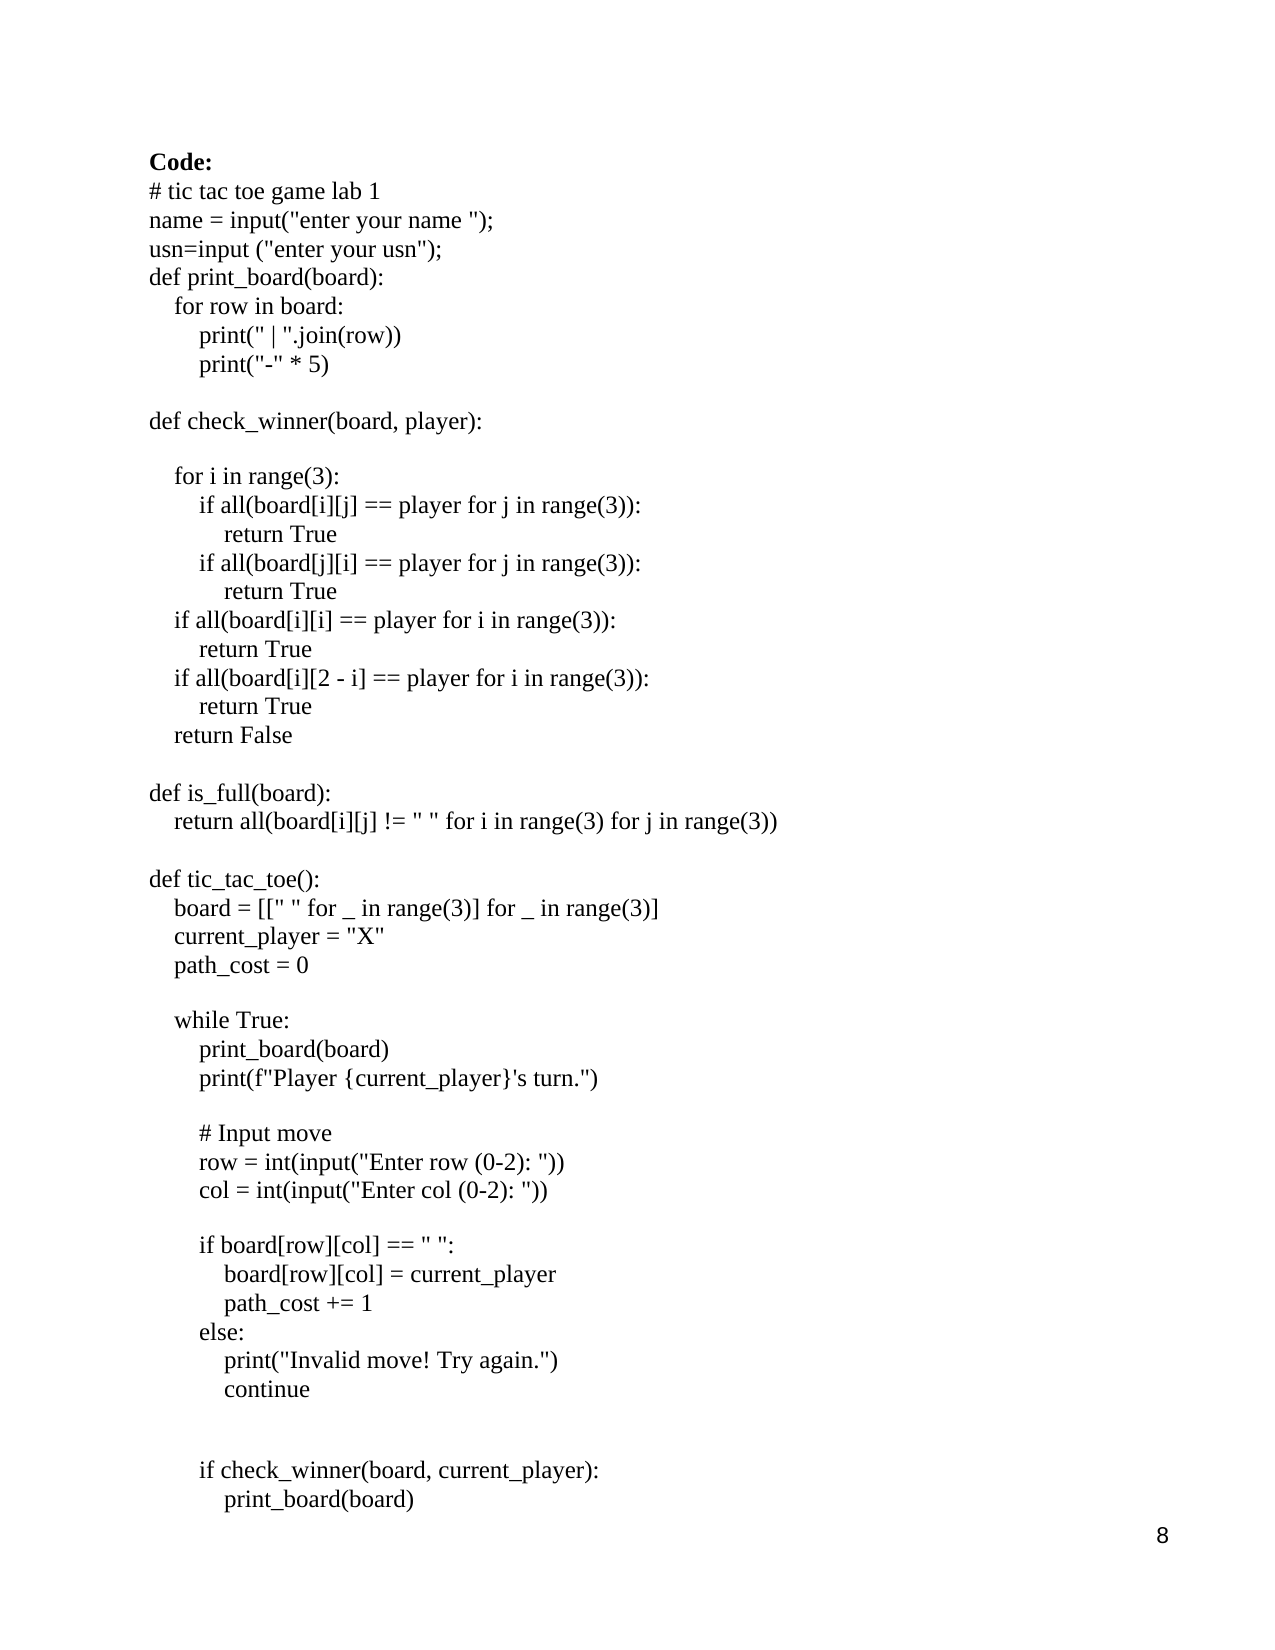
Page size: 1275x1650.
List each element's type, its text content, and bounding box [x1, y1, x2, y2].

text if check_winner(board, current_player): [149, 1456, 1169, 1484]
text # tic tac toe game lab 1 [149, 176, 1169, 205]
text return False [149, 720, 1169, 749]
text board = [[" " for _ in range(3)] for _ in range(3)] [149, 893, 1169, 921]
text return True [149, 519, 1169, 548]
text path_cost += 1 [149, 1288, 1169, 1317]
text print(f"Player {current_player}'s turn.") [149, 1063, 1169, 1091]
text name = input("enter your name "); [149, 205, 1169, 234]
text def check_winner(board, player): [149, 406, 1169, 435]
text print_board(board) [149, 1484, 1169, 1513]
text for row in board: [149, 291, 1169, 320]
text path_cost = 0 [149, 950, 1169, 979]
text def is_full(board): [149, 778, 1169, 806]
text # Input move [149, 1118, 1169, 1147]
text if all(board[i][j] == player for j in range(3)): [149, 490, 1169, 519]
text print(" | ".join(row)) [149, 320, 1169, 349]
text return all(board[i][j] != " " for i in range(3) for j in range(3)) [149, 806, 1169, 835]
text Code: [149, 147, 1169, 176]
text row = int(input("Enter row (0-2): ")) [149, 1147, 1169, 1175]
text if all(board[j][i] == player for j in range(3)): [149, 548, 1169, 576]
text if all(board[i][2 - i] == player for i in range(3)): [149, 663, 1169, 691]
text else: [149, 1317, 1169, 1345]
text usn=input ("enter your usn"); [149, 234, 1169, 262]
text print("-" * 5) [149, 349, 1169, 377]
text def tic_tac_toe(): [149, 864, 1169, 893]
text continue [149, 1374, 1169, 1403]
text print("Invalid move! Try again.") [149, 1345, 1169, 1374]
text board[row][col] = current_player [149, 1259, 1169, 1288]
text if all(board[i][i] == player for i in range(3)): [149, 605, 1169, 634]
text return True [149, 691, 1169, 720]
text def print_board(board): [149, 262, 1169, 291]
text return True [149, 576, 1169, 605]
text col = int(input("Enter col (0-2): ")) [149, 1175, 1169, 1204]
text while True: [149, 1005, 1169, 1034]
text return True [149, 634, 1169, 663]
text current_player = "X" [149, 921, 1169, 950]
text if board[row][col] == " ": [149, 1230, 1169, 1259]
text print_board(board) [149, 1034, 1169, 1063]
text for i in range(3): [149, 461, 1169, 490]
